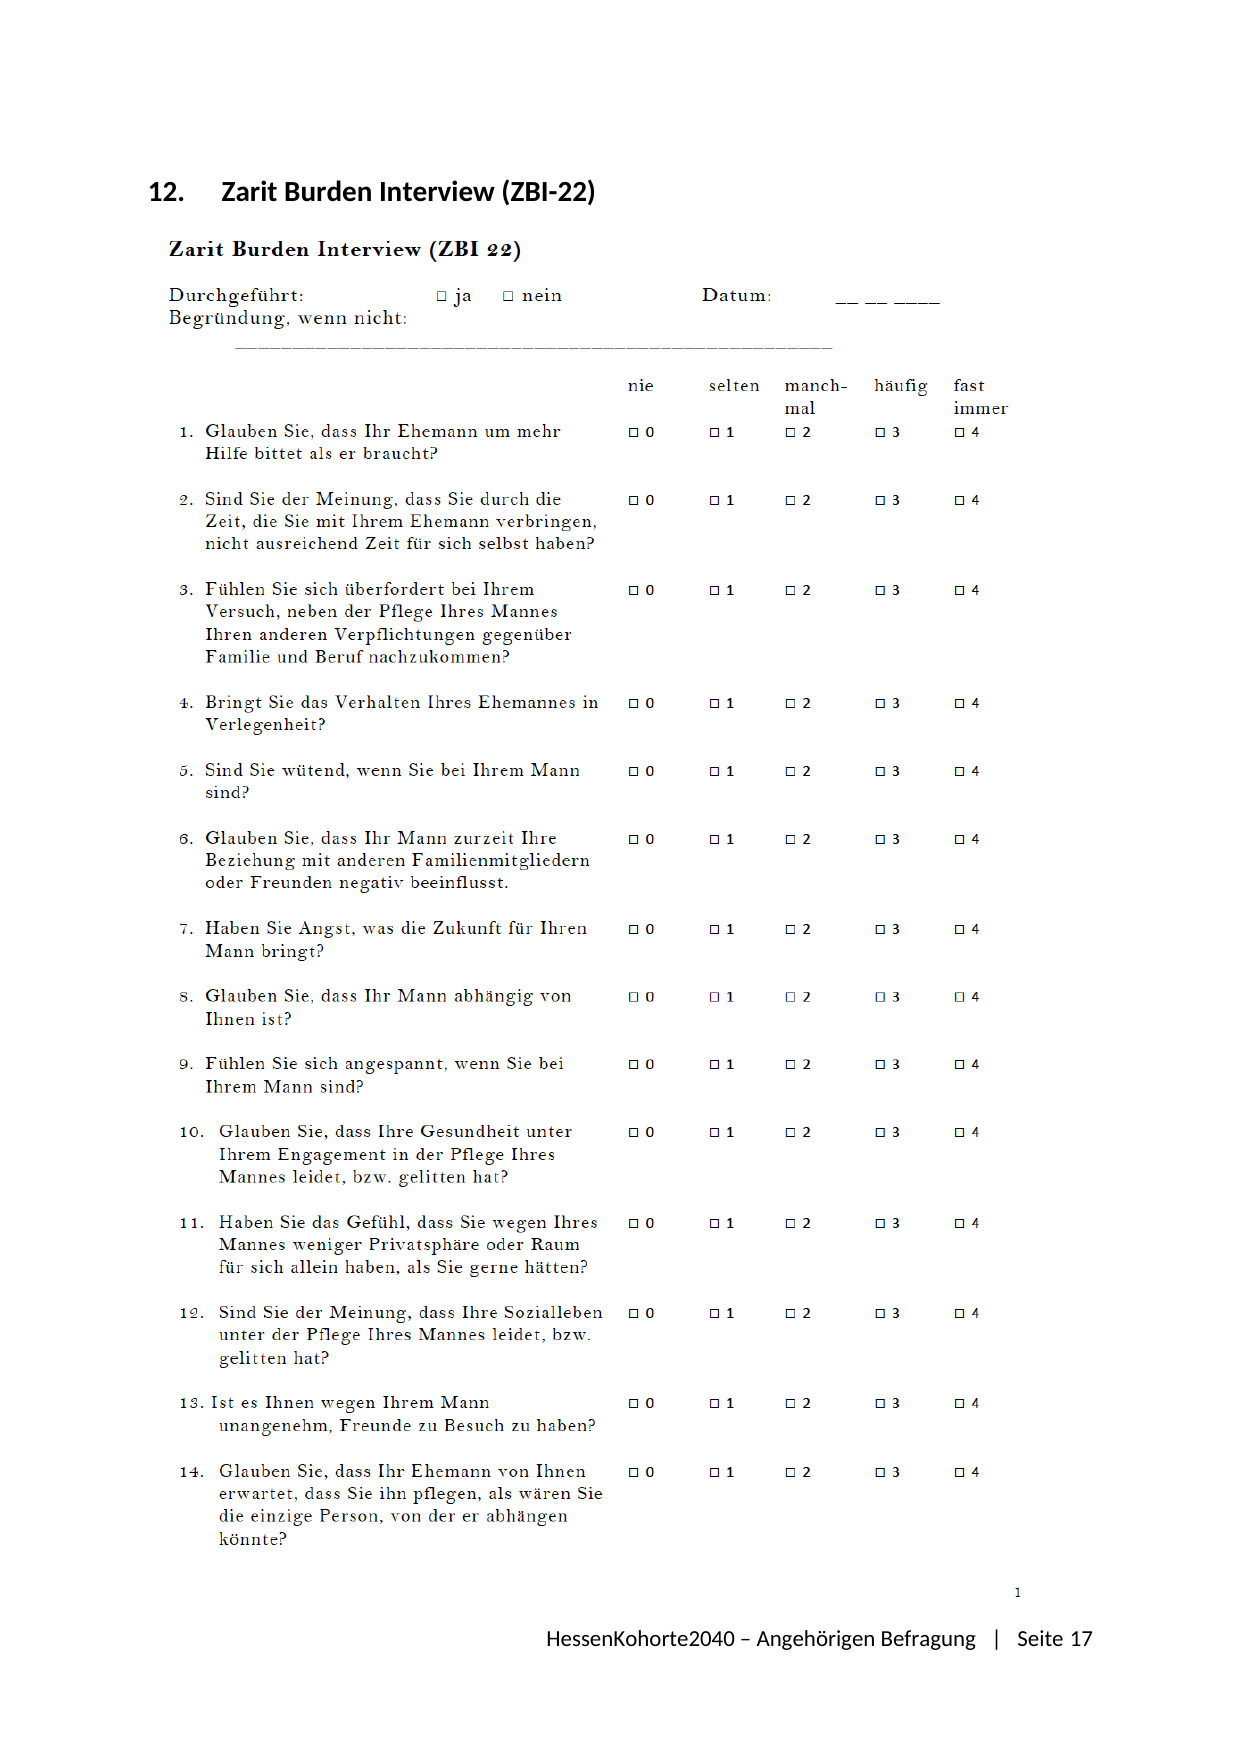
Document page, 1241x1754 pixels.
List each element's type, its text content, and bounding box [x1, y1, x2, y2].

picture [147, 226, 1043, 1604]
subtitle Zarit Burden Interview (ZBI-22) [148, 173, 1093, 208]
